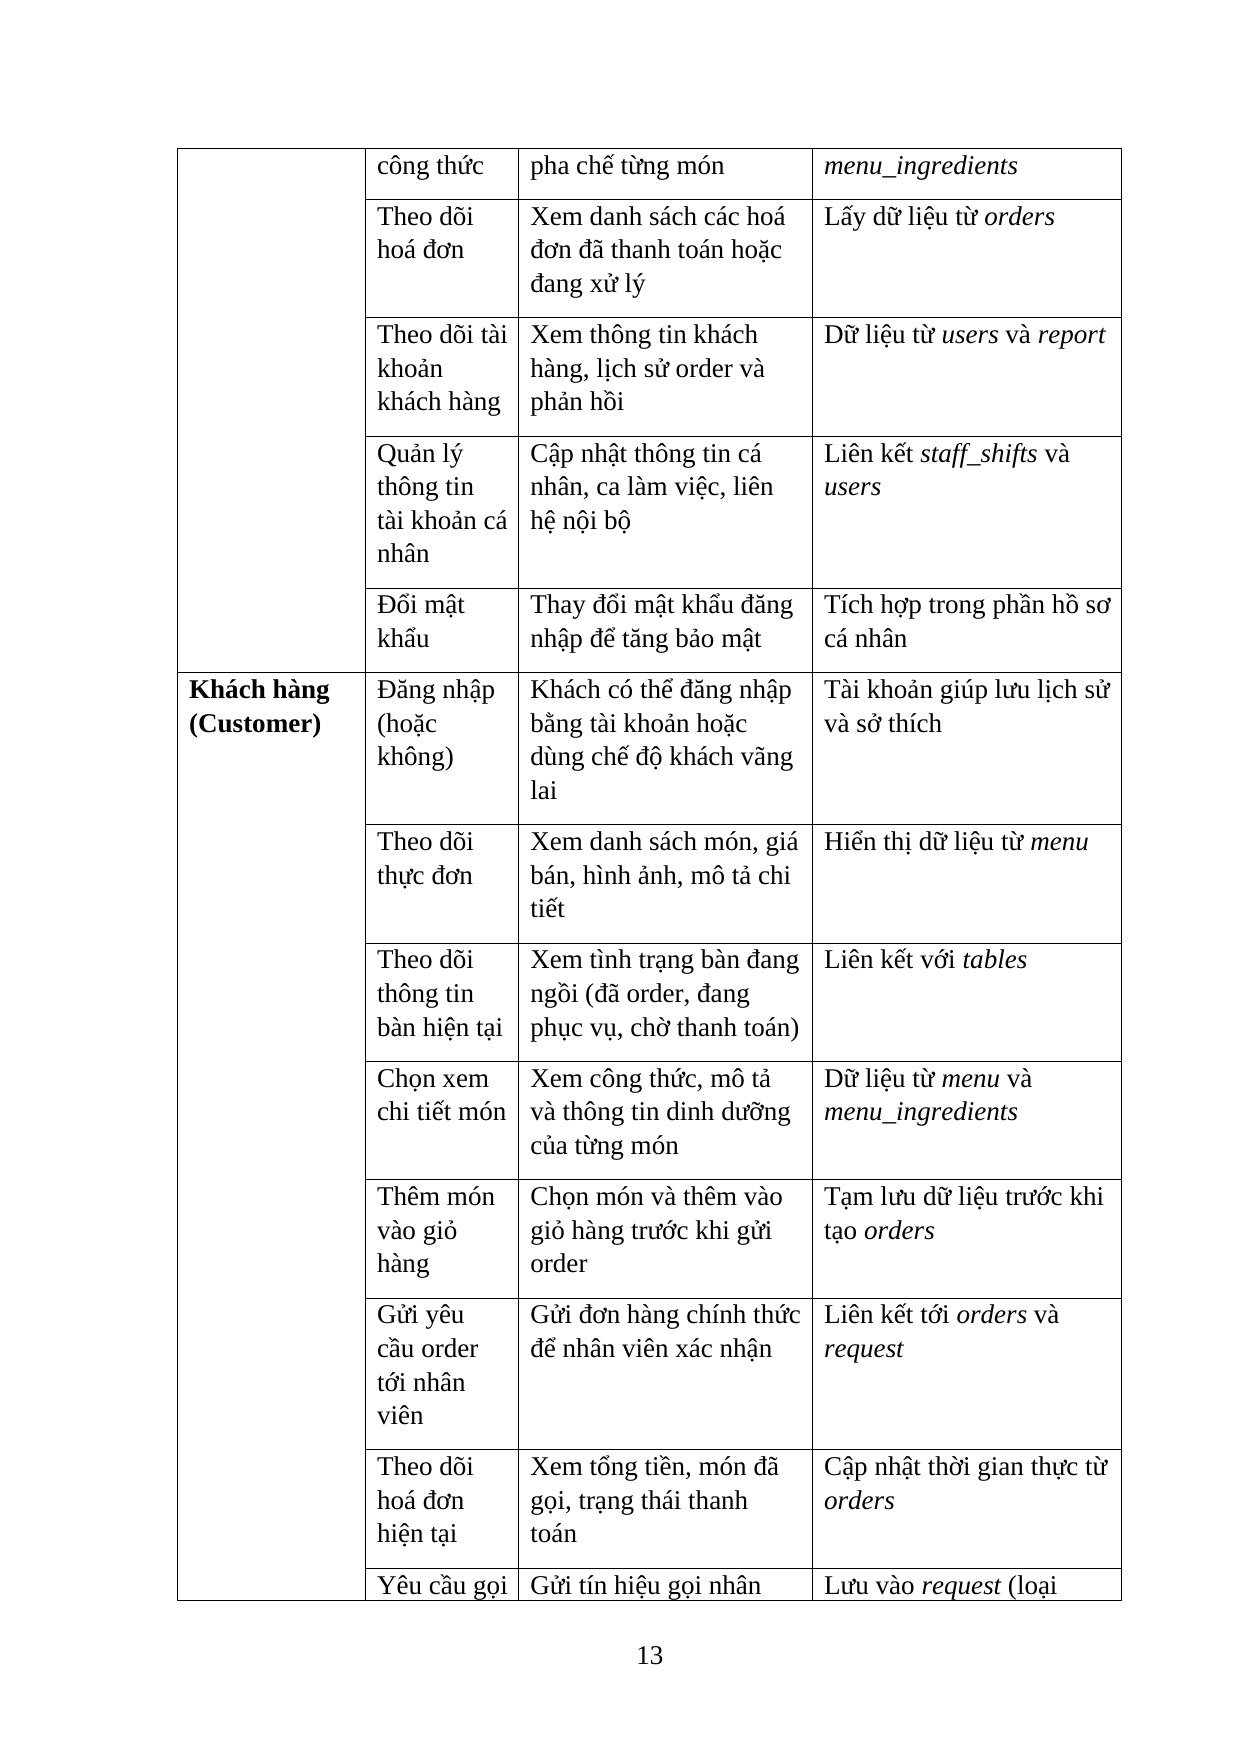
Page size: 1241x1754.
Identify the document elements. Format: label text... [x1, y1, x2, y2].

table_cell Liên kết với tables [813, 944, 1121, 1061]
table_cell Tích hợp trong phần hồ sơ cá nhân [813, 589, 1121, 672]
table_cell Tạm lưu dữ liệu trước khi tạo orders [813, 1180, 1121, 1297]
table_cell Chọn xem chi tiết món [366, 1062, 518, 1179]
table_cell Xem tình trạng bàn đang ngồi (đã order, đang phục vụ, chờ thanh toán) [519, 944, 812, 1061]
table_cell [519, 149, 812, 199]
table_cell Gửi yêu cầu order tới nhân viên [366, 1299, 518, 1449]
table_cell Xem danh sách món, giá bán, hình ảnh, mô tả chi tiết [519, 825, 812, 942]
table_cell Chọn món và thêm vào giỏ hàng trước khi gửi order [519, 1180, 812, 1297]
table_cell Xem thông tin khách hàng, lịch sử order và phản hồi [519, 318, 812, 436]
table_cell Cập nhật thông tin cá nhân, ca làm việc, liên hệ nội bộ [519, 437, 812, 587]
table_cell Xem công thức, mô tả và thông tin dinh dưỡng của từng món [519, 1062, 812, 1179]
table_cell Xem tổng tiền, món đã gọi, trạng thái thanh toán [519, 1450, 812, 1568]
table_cell Đăng nhập (hoặc không) [366, 673, 518, 824]
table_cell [366, 1569, 518, 1600]
table_cell Cập nhật thời gian thực từ orders [813, 1450, 1121, 1568]
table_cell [519, 1569, 812, 1600]
table_cell Tài khoản giúp lưu lịch sử và sở thích [813, 673, 1121, 824]
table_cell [813, 149, 1121, 199]
table_cell Liên kết tới orders và request [813, 1299, 1121, 1449]
table_cell Quản lý thông tin tài khoản cá nhân [366, 437, 518, 587]
table_cell Liên kết staff_shifts và users [813, 437, 1121, 587]
table_cell Đổi mật khẩu [366, 589, 518, 672]
table_cell Theo dõi tài khoản khách hàng [366, 318, 518, 436]
table_cell Dữ liệu từ menu và menu_ingredients [813, 1062, 1121, 1179]
table_cell Dữ liệu từ users và report [813, 318, 1121, 436]
table_cell Lấy dữ liệu từ orders [813, 200, 1121, 317]
table_cell Theo dõi công thức [366, 149, 518, 199]
table_cell Theo dõi thông tin bàn hiện tại [366, 944, 518, 1061]
table_cell Theo dõi hoá đơn [366, 200, 518, 317]
table_cell Gửi đơn hàng chính thức để nhân viên xác nhận [519, 1299, 812, 1449]
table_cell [813, 1569, 1121, 1600]
table_cell Theo dõi hoá đơn hiện tại [366, 1450, 518, 1568]
table_cell Theo dõi thực đơn [366, 825, 518, 942]
table_cell Thay đổi mật khẩu đăng nhập để tăng bảo mật [519, 589, 812, 672]
table_cell Hiển thị dữ liệu từ menu [813, 825, 1121, 942]
table_cell Khách có thể đăng nhập bằng tài khoản hoặc dùng chế độ khách vãng lai [519, 673, 812, 824]
table_cell Thêm món vào giỏ hàng [366, 1180, 518, 1297]
table_cell Khách hàng (Customer) [178, 673, 365, 1600]
table_cell Xem danh sách các hoá đơn đã thanh toán hoặc đang xử lý [519, 200, 812, 317]
